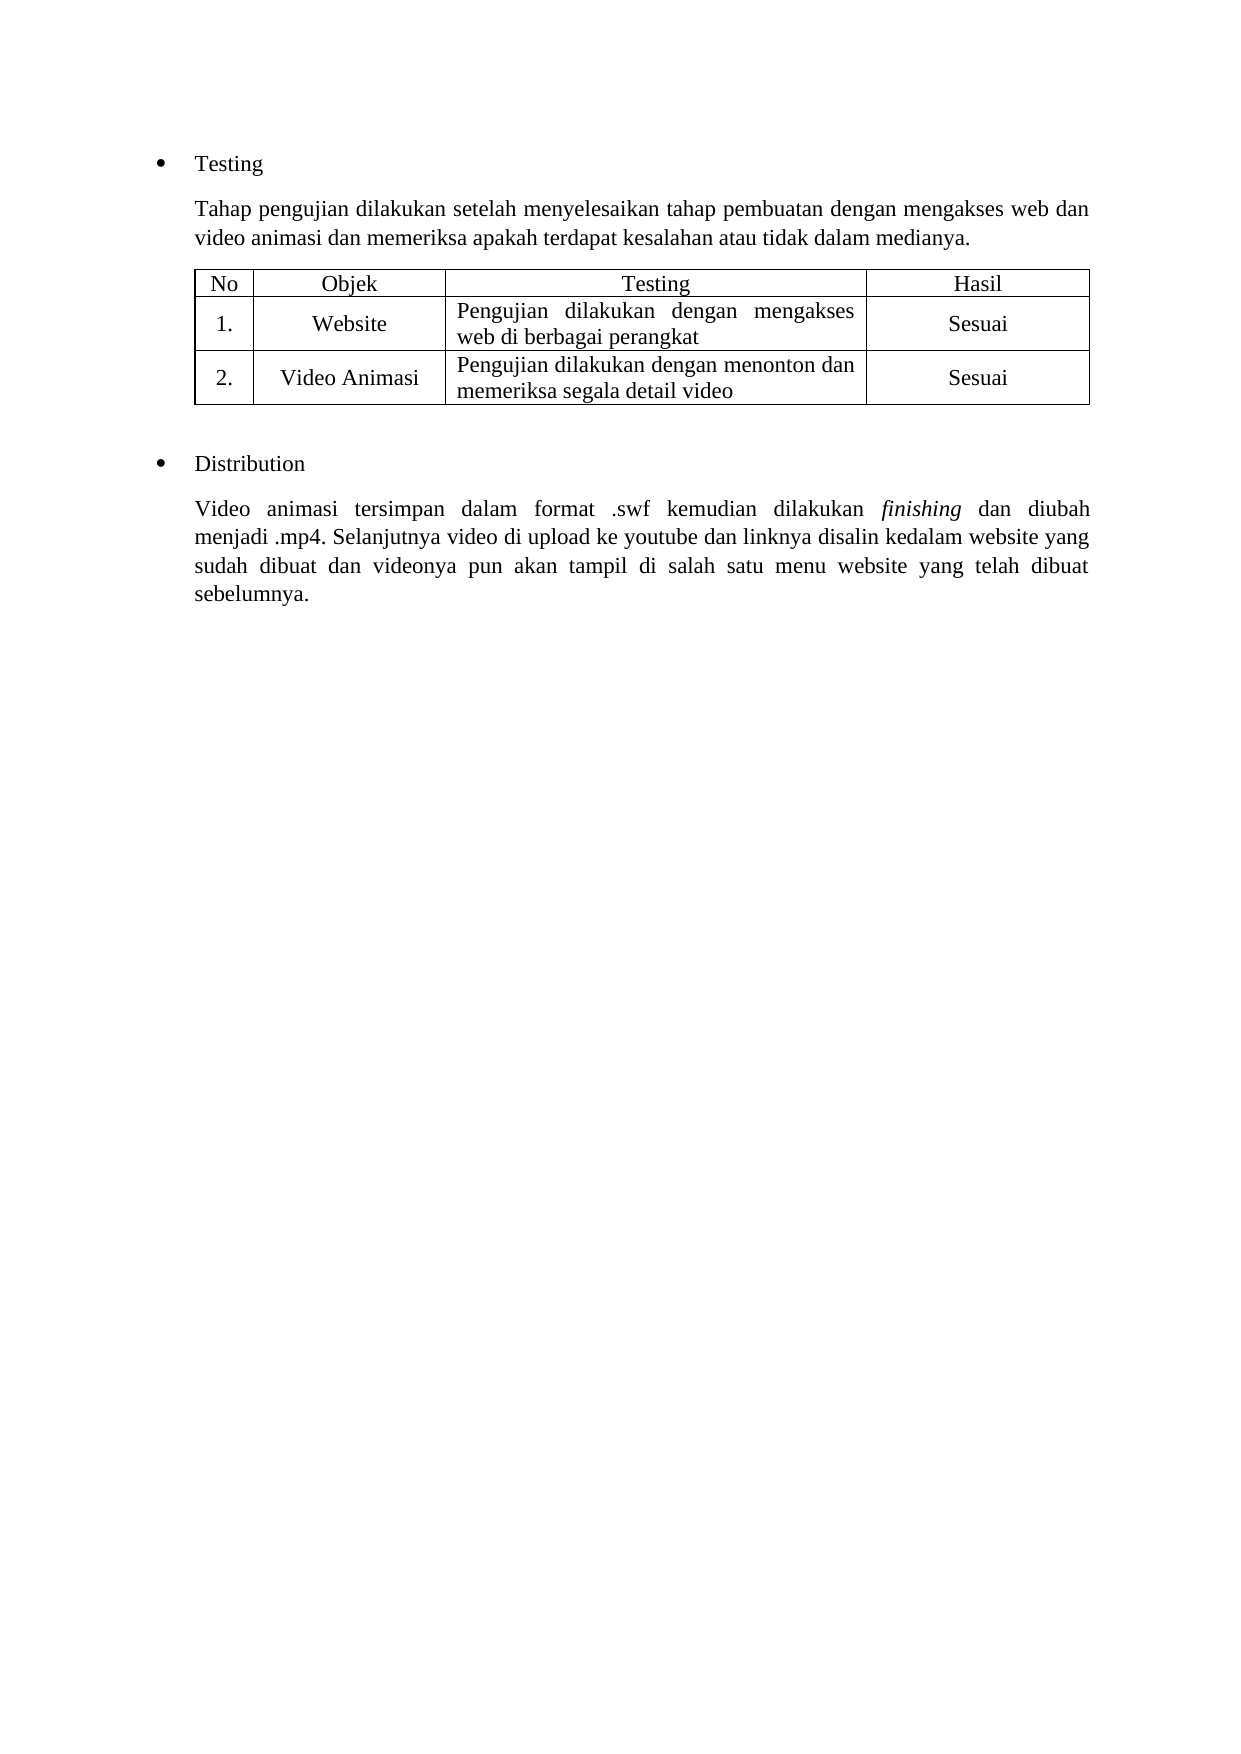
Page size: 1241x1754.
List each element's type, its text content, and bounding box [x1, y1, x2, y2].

table_cell Pengujian dilakukan dengan menonton dan memeriksa segala detail video [446, 351, 866, 403]
table_cell Video Animasi [254, 351, 445, 403]
table_cell 2. [196, 351, 253, 403]
table_header Objek [254, 270, 445, 296]
table_cell Website [254, 297, 445, 350]
table_header No [196, 270, 253, 296]
text Tahap pengujian dilakukan setelah menyelesaikan tahap pembuatan dengan mengakses web dan video animasi dan memeriksa apakah terdapat kesalahan atau tidak dalam medianya. [194, 195, 1090, 250]
table_header Testing [446, 270, 866, 296]
list Distribution [157, 450, 1090, 476]
table_cell Pengujian dilakukan dengan mengakses web di berbagai perangkat [446, 297, 866, 350]
text Video animasi tersimpan dalam format .swf kemudian dilakukan finishing dan diubah menjadi .mp4. Selanjutnya video di upload ke youtube dan linknya disalin kedalam website yang sudah dibuat dan videonya pun akan tampil di salah satu menu website yang telah dibuat sebelumnya. [194, 495, 1090, 606]
table_header Hasil [867, 270, 1089, 296]
table_cell Sesuai [867, 297, 1089, 350]
list Testing [157, 150, 1090, 176]
table_cell 1. [196, 297, 253, 350]
table_cell Sesuai [867, 351, 1089, 403]
